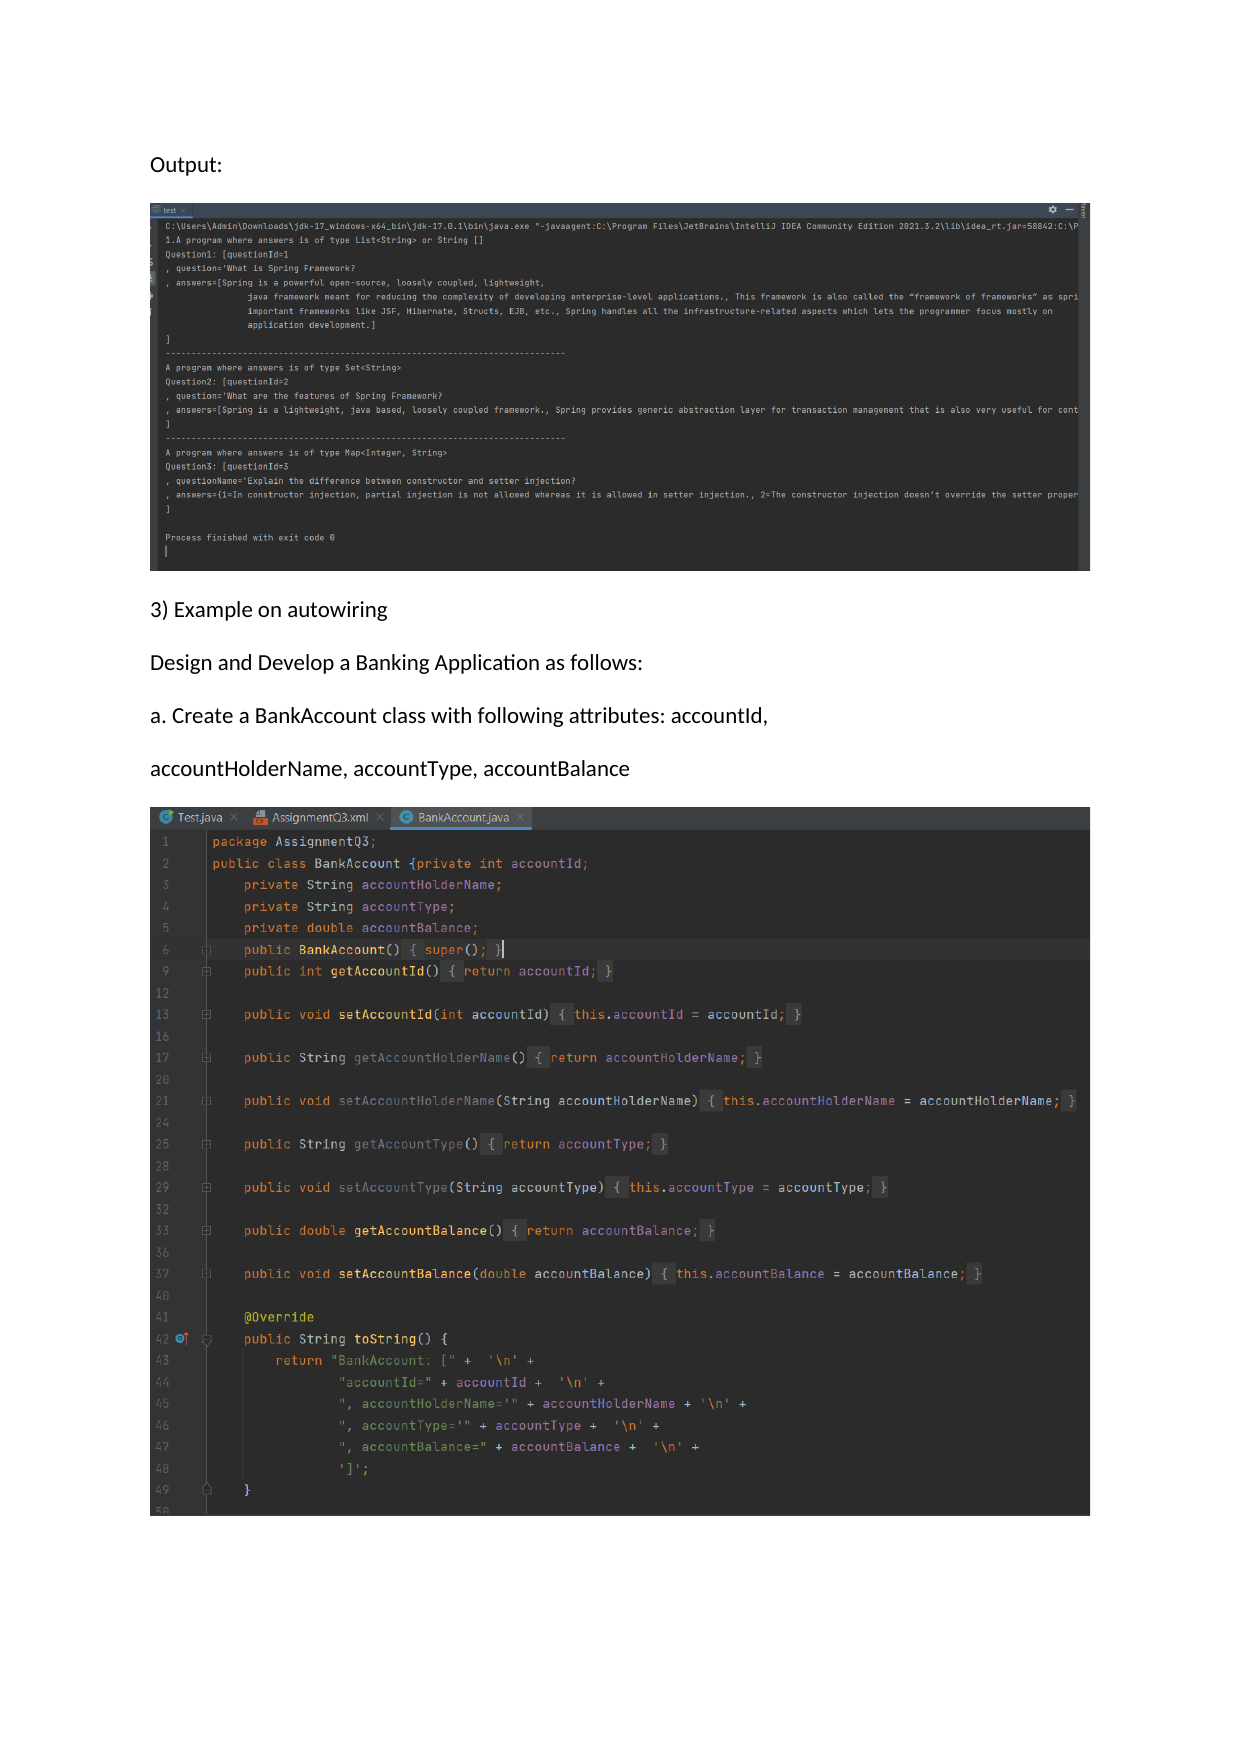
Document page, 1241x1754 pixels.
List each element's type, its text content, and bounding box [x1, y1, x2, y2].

picture [150, 807, 1091, 1516]
text a. Create a BankAccount class with following attributes: accountId, [150, 701, 1090, 729]
picture [150, 203, 1091, 571]
text 3) Example on autowiring [150, 595, 1090, 623]
text Design and Develop a Banking Application as follows: [150, 648, 1090, 676]
text accountHolderName, accountType, accountBalance [150, 754, 1090, 782]
text Output: [150, 150, 1090, 178]
